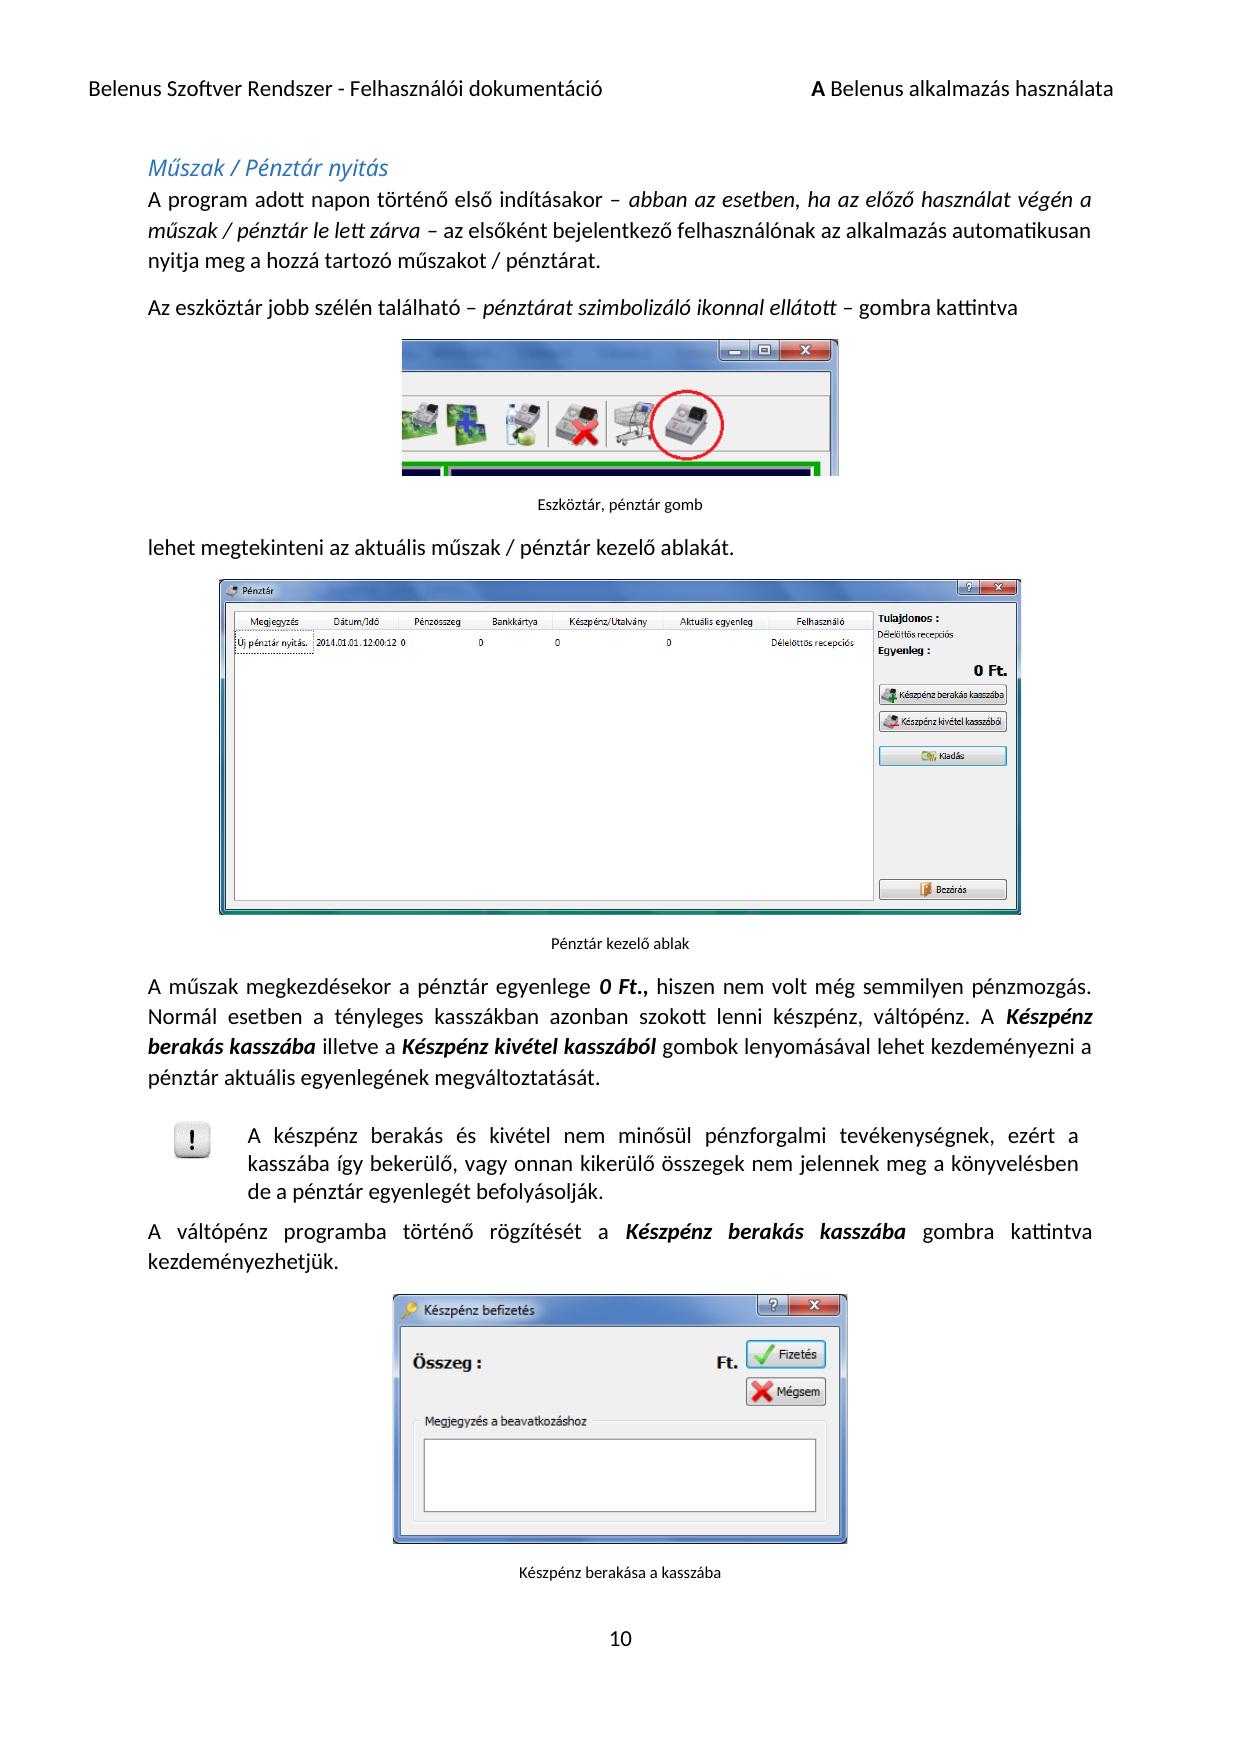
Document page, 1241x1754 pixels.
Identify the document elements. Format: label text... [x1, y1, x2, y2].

picture [401, 339, 839, 476]
text A műszak megkezdésekor a pénztár egyenlege 0 Ft., hiszen nem volt még semmilyen pénzmozgás. Normál esetben a tényleges kasszákban azonban szokott lenni készpénz, váltópénz. A Készpénz berakás kasszába illetve a Készpénz kivétel kasszából gombok lenyomásával lehet kezdeményezni a pénztár aktuális egyenlegének megváltoztatását. [148, 972, 1093, 1091]
table_header [148, 1110, 236, 1217]
picture [392, 1294, 848, 1544]
text lehet megtekinteni az aktuális műszak / pénztár kezelő ablakát. [148, 533, 1093, 561]
text Készpénz berakása a kasszába [148, 1562, 1093, 1582]
subtitle Műszak / Pénztár nyitás [148, 152, 1093, 183]
picture [173, 1121, 211, 1159]
text A program adott napon történő első indításakor – abban az esetben, ha az előző használat végén a műszak / pénztár le lett zárva – az elsőként bejelentkező felhasználónak az alkalmazás automatikusan nyitja meg a hozzá tartozó műszakot / pénztárat. [148, 186, 1093, 274]
picture [219, 579, 1022, 915]
text A váltópénz programba történő rögzítését a Készpénz berakás kasszába gombra kattintva kezdeményezhetjük. [148, 1217, 1093, 1275]
table_header A készpénz berakás és kivétel nem minősül pénzforgalmi tevékenységnek, ezért a kasszába így bekerülő, vagy onnan kikerülő összegek nem jelennek meg a könyvelésben de a pénztár egyenlegét befolyásolják. [236, 1110, 1092, 1217]
text Eszköztár, pénztár gomb [148, 494, 1093, 515]
text Az eszköztár jobb szélén található – pénztárat szimbolizáló ikonnal ellátott – gombra kattintva [148, 293, 1093, 321]
text Pénztár kezelő ablak [148, 933, 1093, 954]
